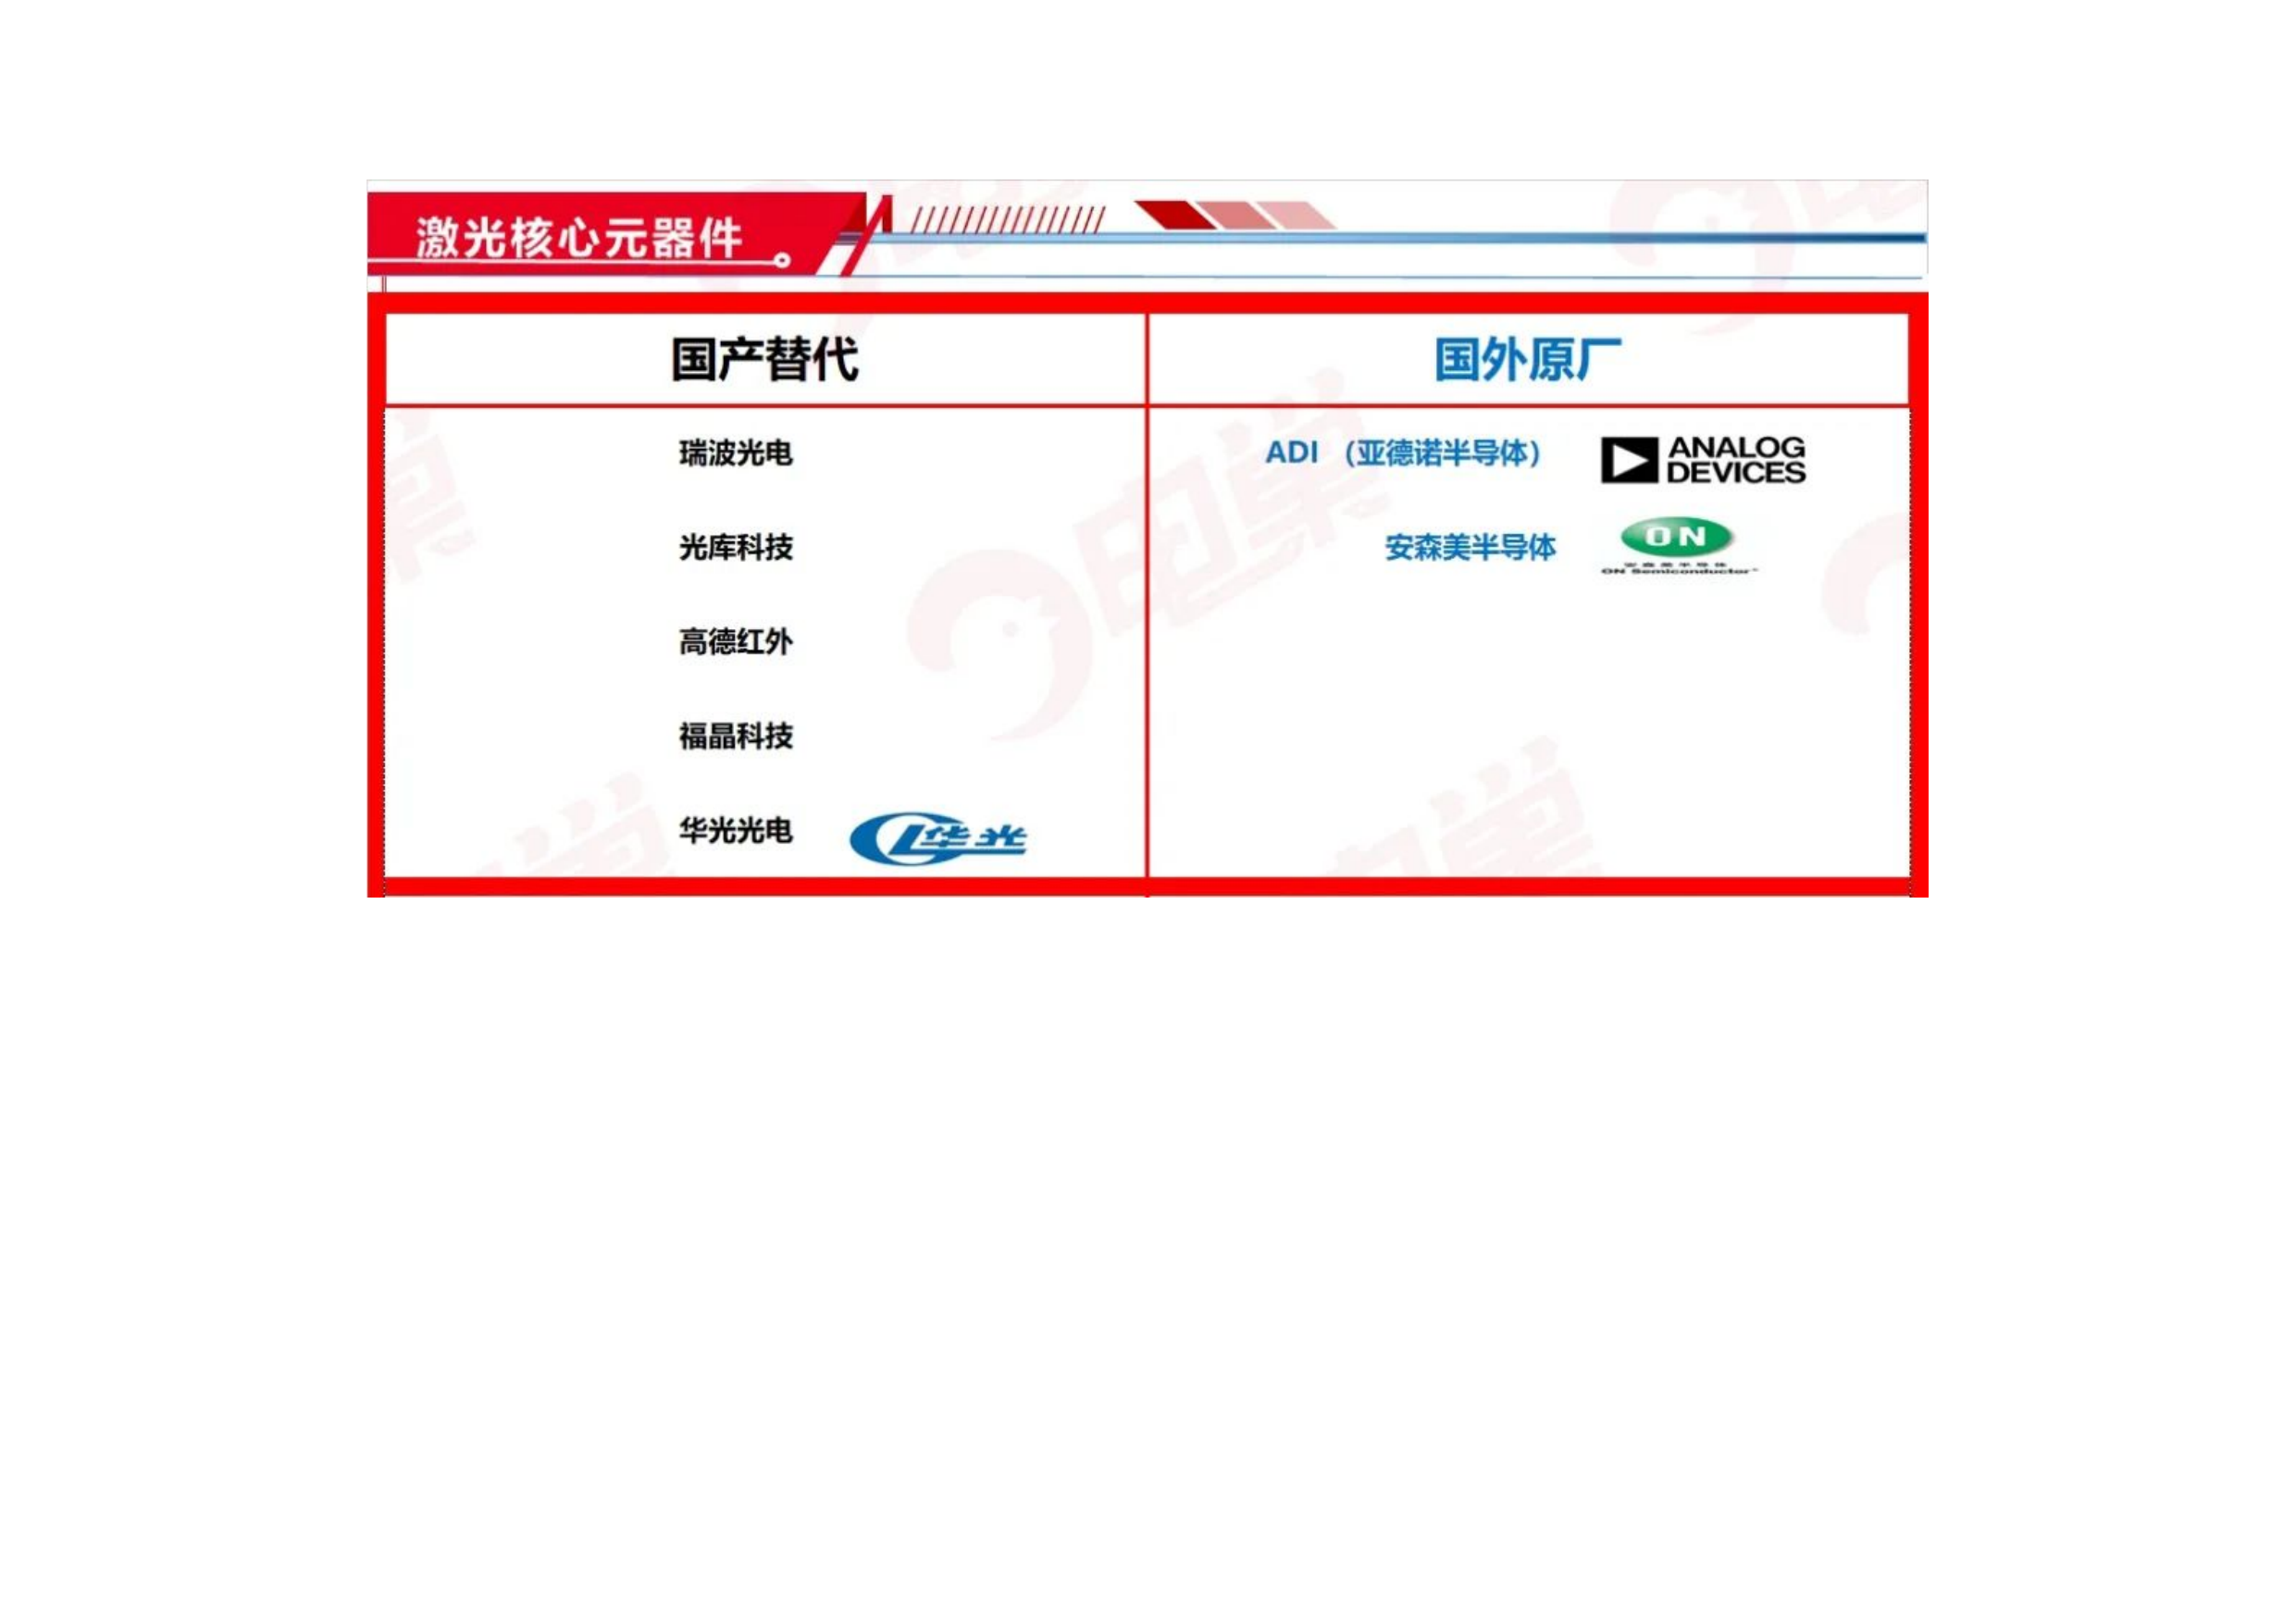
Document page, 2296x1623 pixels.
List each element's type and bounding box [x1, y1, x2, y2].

picture [366, 180, 1929, 898]
